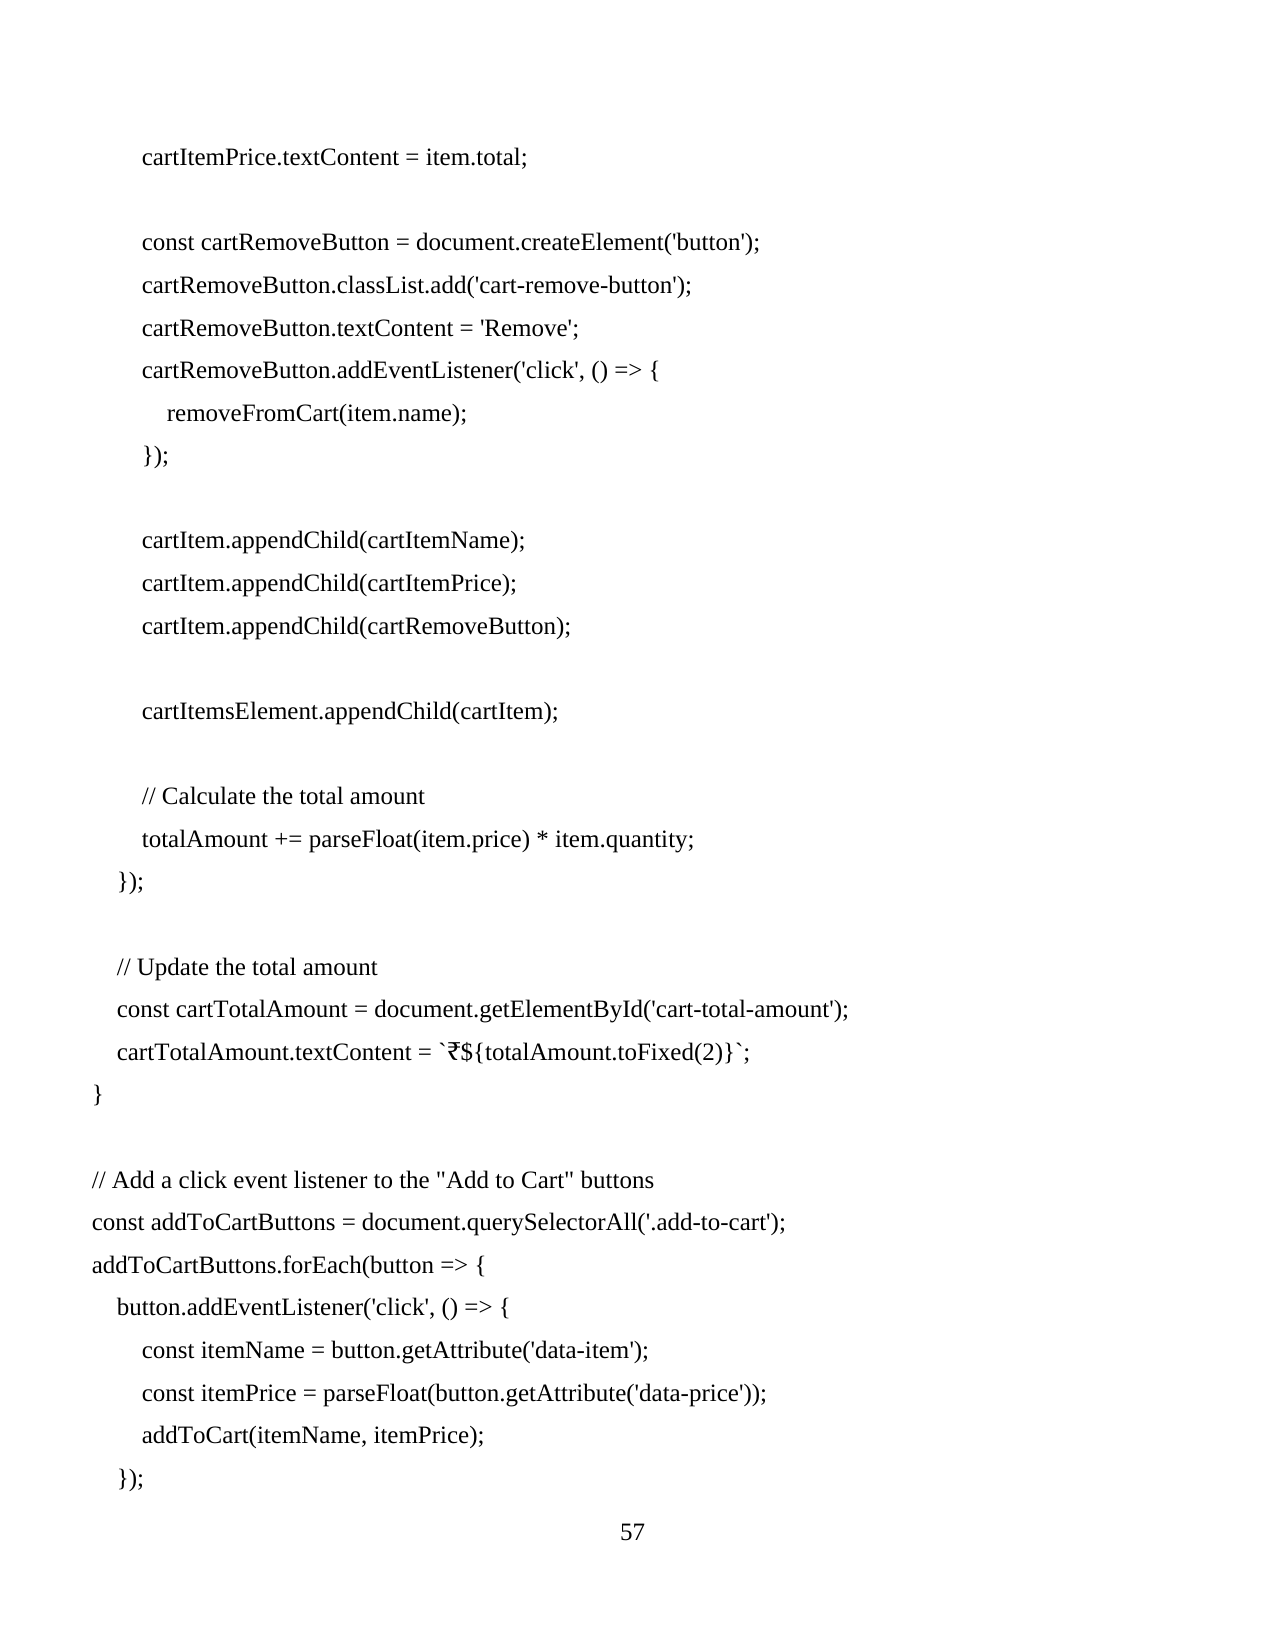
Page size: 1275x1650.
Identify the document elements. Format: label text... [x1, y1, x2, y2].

text const itemName = button.getAttribute('data-item'); [92, 1335, 1173, 1364]
text }); [92, 1463, 1173, 1492]
text // Update the total amount [92, 952, 1173, 980]
text cartTotalAmount.textContent = `₹${totalAmount.toFixed(2)}`; [92, 1037, 1173, 1066]
text totalAmount += parseFloat(item.price) * item.quantity; [92, 824, 1173, 853]
text cartItem.appendChild(cartRemoveButton); [92, 611, 1173, 639]
text const itemPrice = parseFloat(button.getAttribute('data-price')); [92, 1378, 1173, 1406]
text addToCart(itemName, itemPrice); [92, 1420, 1173, 1449]
text cartItem.appendChild(cartItemPrice); [92, 568, 1173, 597]
text const addToCartButtons = document.querySelectorAll('.add-to-cart'); [92, 1207, 1173, 1236]
text cartRemoveButton.textContent = 'Remove'; [92, 313, 1173, 341]
text // Add a click event listener to the "Add to Cart" buttons [92, 1165, 1173, 1193]
text cartRemoveButton.addEventListener('click', () => { [92, 355, 1173, 384]
text const cartTotalAmount = document.getElementById('cart-total-amount'); [92, 994, 1173, 1023]
text cartItem.appendChild(cartItemName); [92, 526, 1173, 554]
text // Calculate the total amount [92, 781, 1173, 810]
text cartRemoveButton.classList.add('cart-remove-button'); [92, 270, 1173, 299]
text const cartRemoveButton = document.createElement('button'); [92, 227, 1173, 256]
text removeFromCart(item.name); [92, 398, 1173, 427]
text button.addEventListener('click', () => { [92, 1292, 1173, 1321]
text cartItemPrice.textContent = item.total; [92, 142, 1173, 171]
text addToCartButtons.forEach(button => { [92, 1250, 1173, 1279]
text cartItemsElement.appendChild(cartItem); [92, 696, 1173, 725]
text }); [92, 866, 1173, 895]
text } [92, 1079, 1173, 1108]
text }); [92, 440, 1173, 469]
